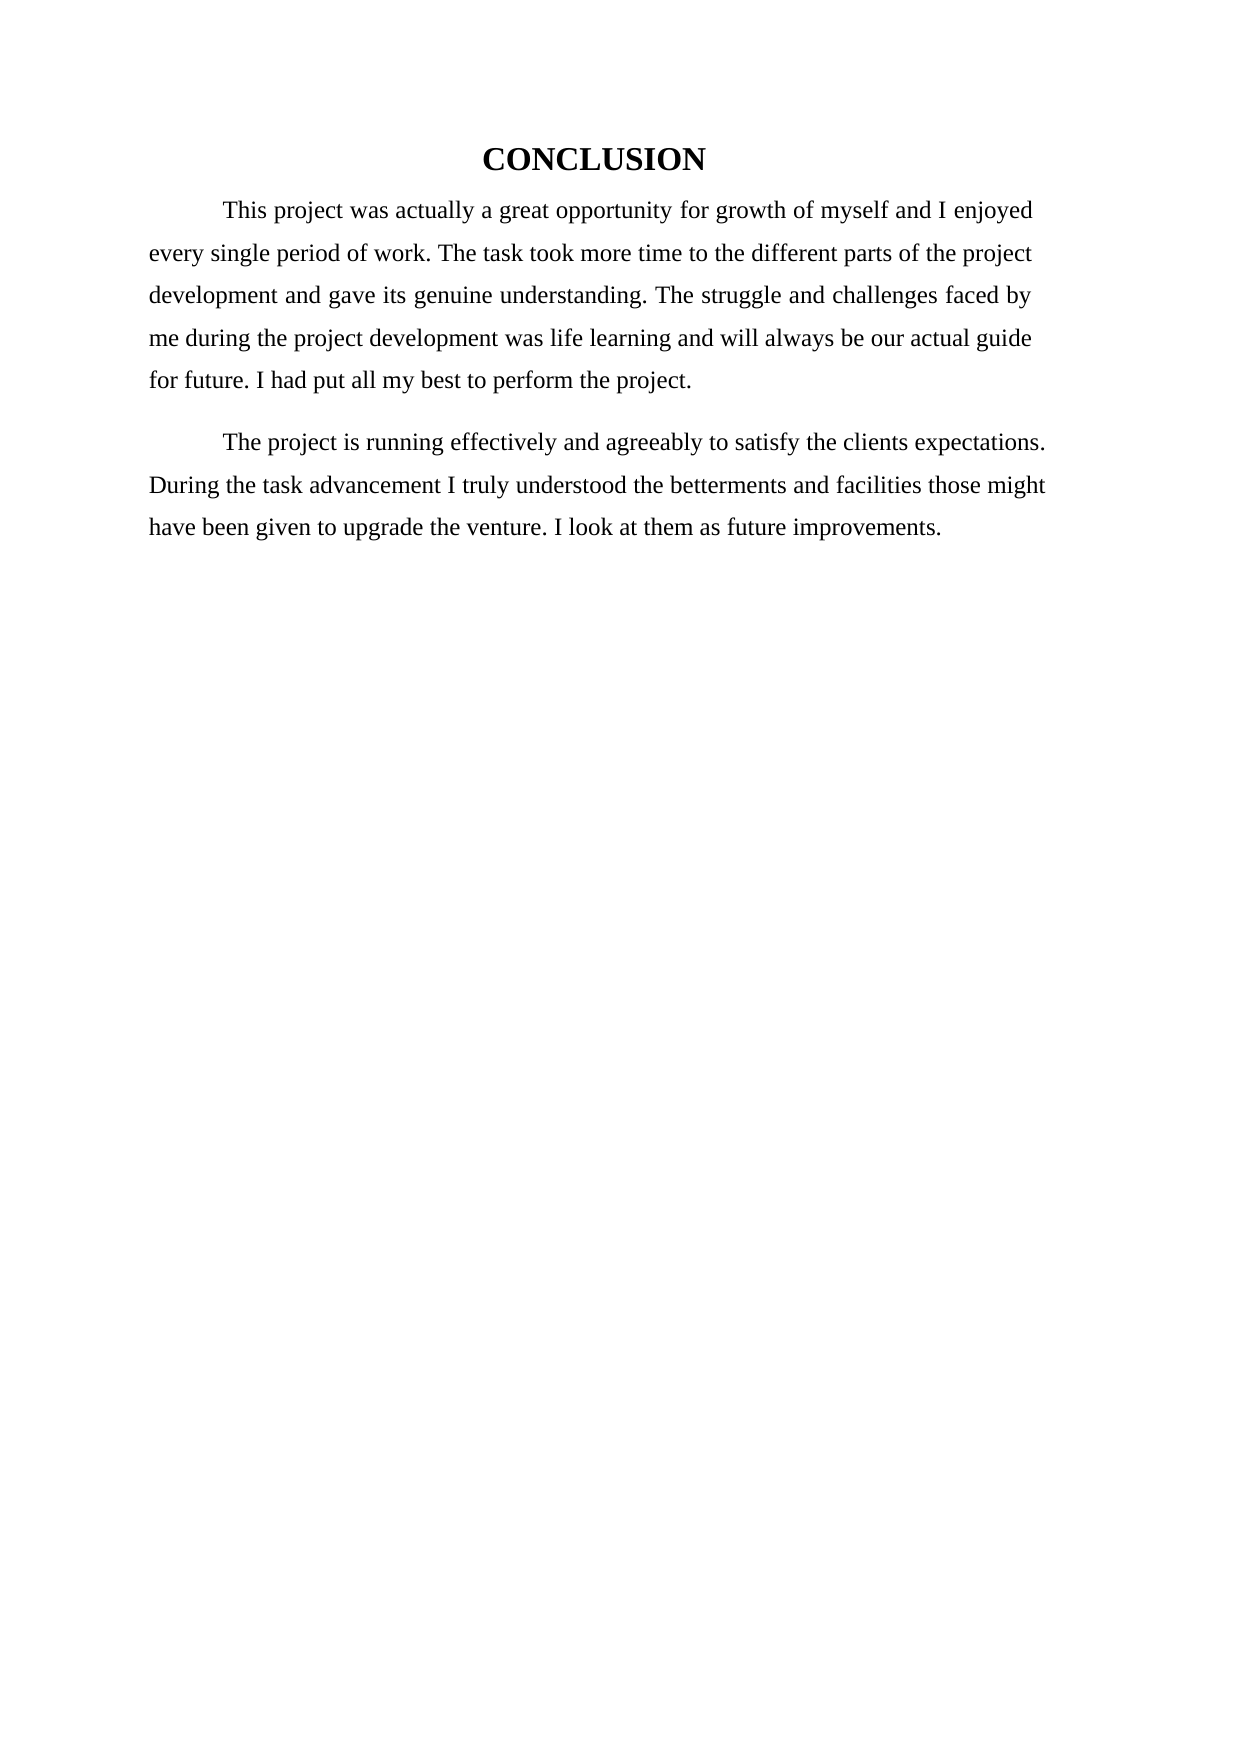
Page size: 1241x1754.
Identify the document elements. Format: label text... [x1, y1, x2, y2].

text This project was actually a great opportunity for growth of myself and I enjoyed every single period of work. The task took more time to the different parts of the project development and gave its genuine understanding. The struggle and challenges faced by me during the project development was life learning and will always be our actual guide for future. I had put all my best to perform the project. [148, 195, 1033, 394]
subtitle CONCLUSION [89, 139, 1098, 178]
text The project is running effectively and agreeably to satisfy the clients expectations. During the task advancement I truly understood the betterments and facilities those might have been given to upgrade the venture. I look at them as future improvements. [148, 427, 1046, 541]
